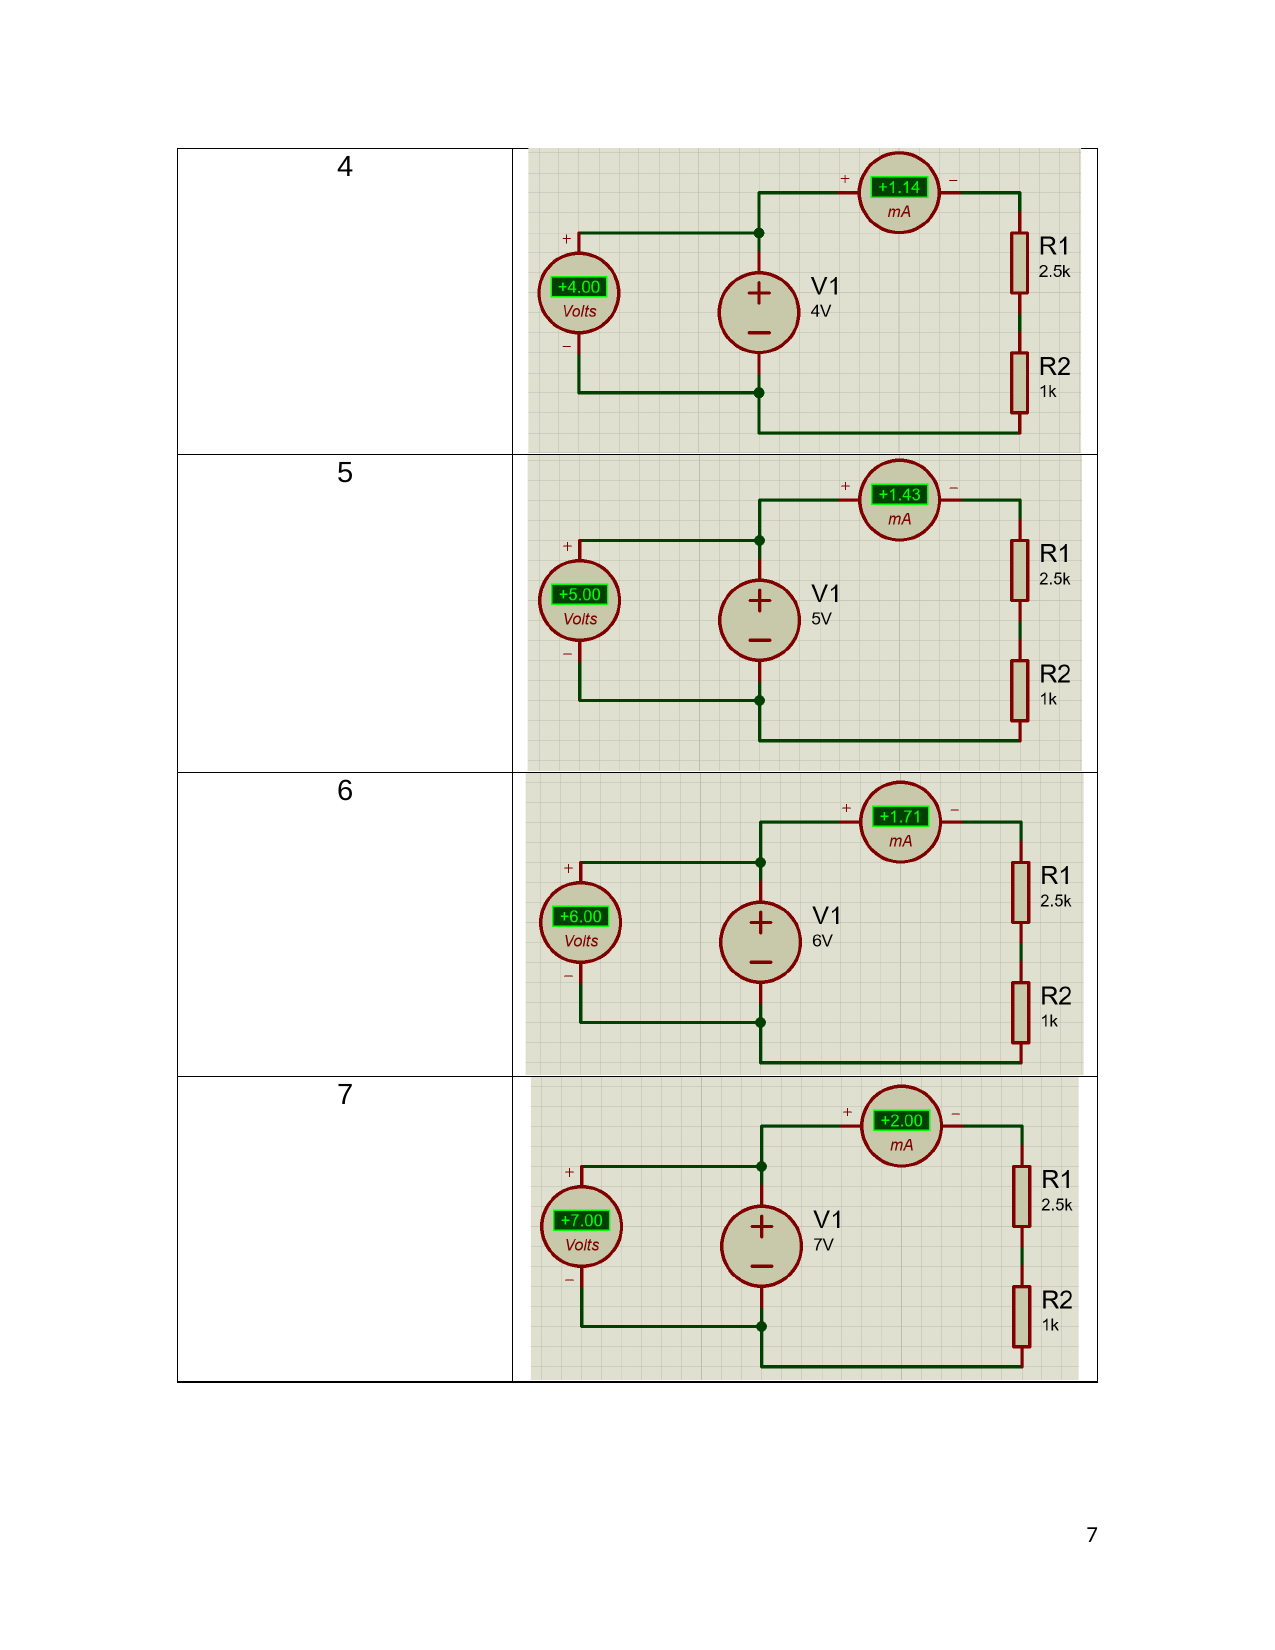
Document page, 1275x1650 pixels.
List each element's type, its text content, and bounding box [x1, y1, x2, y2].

picture [527, 455, 1082, 771]
picture [530, 1077, 1079, 1380]
table_cell [513, 455, 1097, 772]
table_cell [513, 773, 1097, 1076]
table_cell [513, 149, 1097, 454]
table_cell 6 [178, 773, 512, 1076]
table_cell 5 [178, 455, 512, 772]
table_cell [513, 1077, 1097, 1381]
table_cell 4 [178, 149, 512, 454]
picture [528, 148, 1082, 453]
picture [525, 773, 1084, 1075]
table_cell 7 [178, 1077, 512, 1381]
